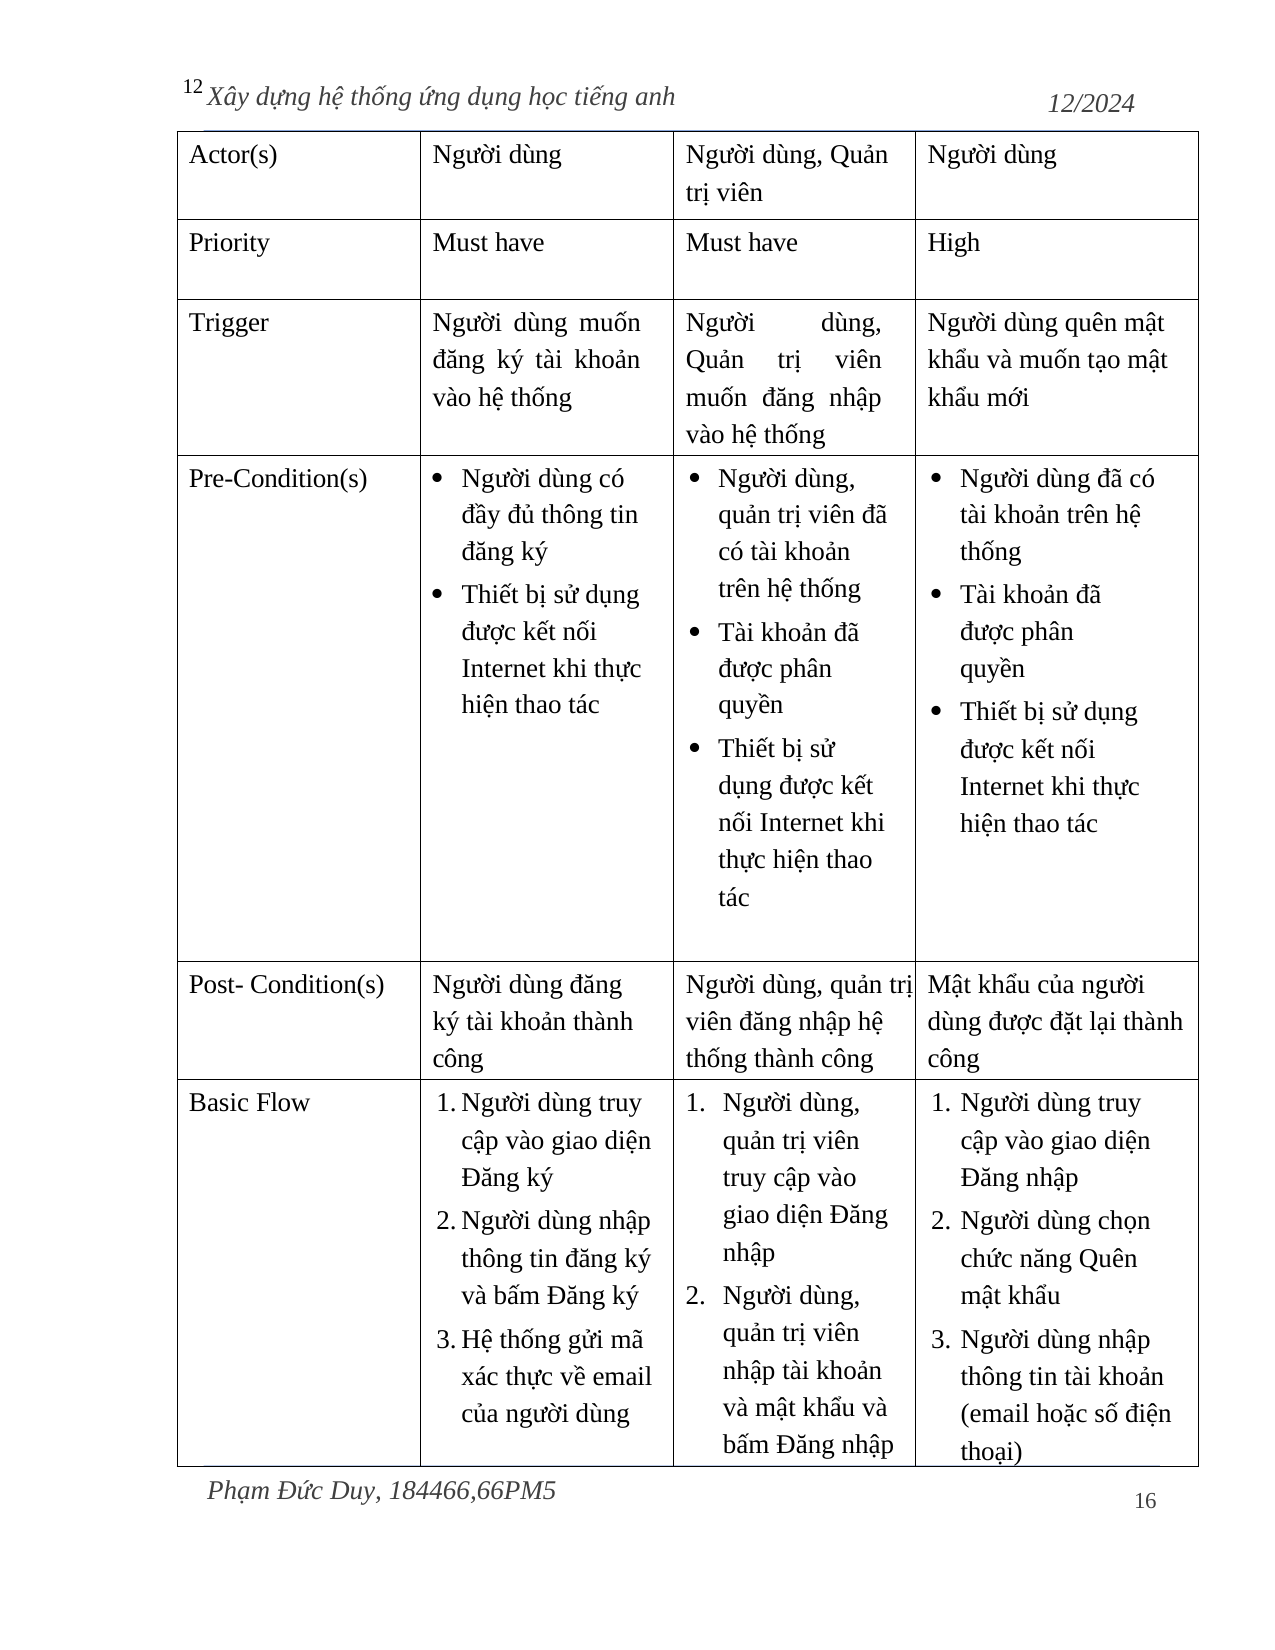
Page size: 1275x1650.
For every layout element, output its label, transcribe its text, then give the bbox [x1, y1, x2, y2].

table_cell Người dùng đăng ký tài khoản thành công [421, 962, 673, 1079]
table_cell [421, 1080, 673, 1466]
table_cell Người dùng, quản trị viên đăng nhập hệ thống thành công [674, 962, 915, 1079]
table_cell Người dùng có đầy đủ thông tin đăng ký Thiết bị sử dụng được kết nối Internet khi thực hiện thao tác [421, 456, 673, 961]
table_cell High [916, 220, 1198, 299]
table_cell Người dùng, quản trị viên đã có tài khoản trên hệ thống Tài khoản đã được phân quyền Thiết bị sử dụng được kết nối Internet khi thực hiện thao tác [674, 456, 915, 961]
table_cell Người dùng đã có tài khoản trên hệ thống Tài khoản đã được phân quyền Thiết bị sử dụng được kết nối Internet khi thực hiện thao tác [916, 456, 1198, 961]
table_cell Người dùng [916, 132, 1198, 218]
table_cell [916, 1080, 1198, 1466]
table_cell Must have [421, 220, 673, 299]
table_cell Post- Condition(s) [178, 962, 420, 1079]
table_cell Actor(s) [178, 132, 420, 218]
table_cell Trigger [178, 300, 420, 454]
table_cell Người dùng quên mật khẩu và muốn tạo mật khẩu mới [916, 300, 1198, 454]
table_cell Mật khẩu của người dùng được đặt lại thành công [916, 962, 1198, 1079]
table_cell Người dùng muốn đăng ký tài khoản vào hệ thống [421, 300, 673, 454]
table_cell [674, 1080, 915, 1466]
table_cell Pre-Condition(s) [178, 456, 420, 961]
table_cell Người dùng [421, 132, 673, 218]
table_cell Must have [674, 220, 915, 299]
table_cell Basic Flow [178, 1080, 420, 1466]
table_cell Người dùng, Quản trị viên muốn đăng nhập vào hệ thống [674, 300, 915, 454]
table_cell Người dùng, Quản trị viên [674, 132, 915, 218]
table_cell Priority [178, 220, 420, 299]
